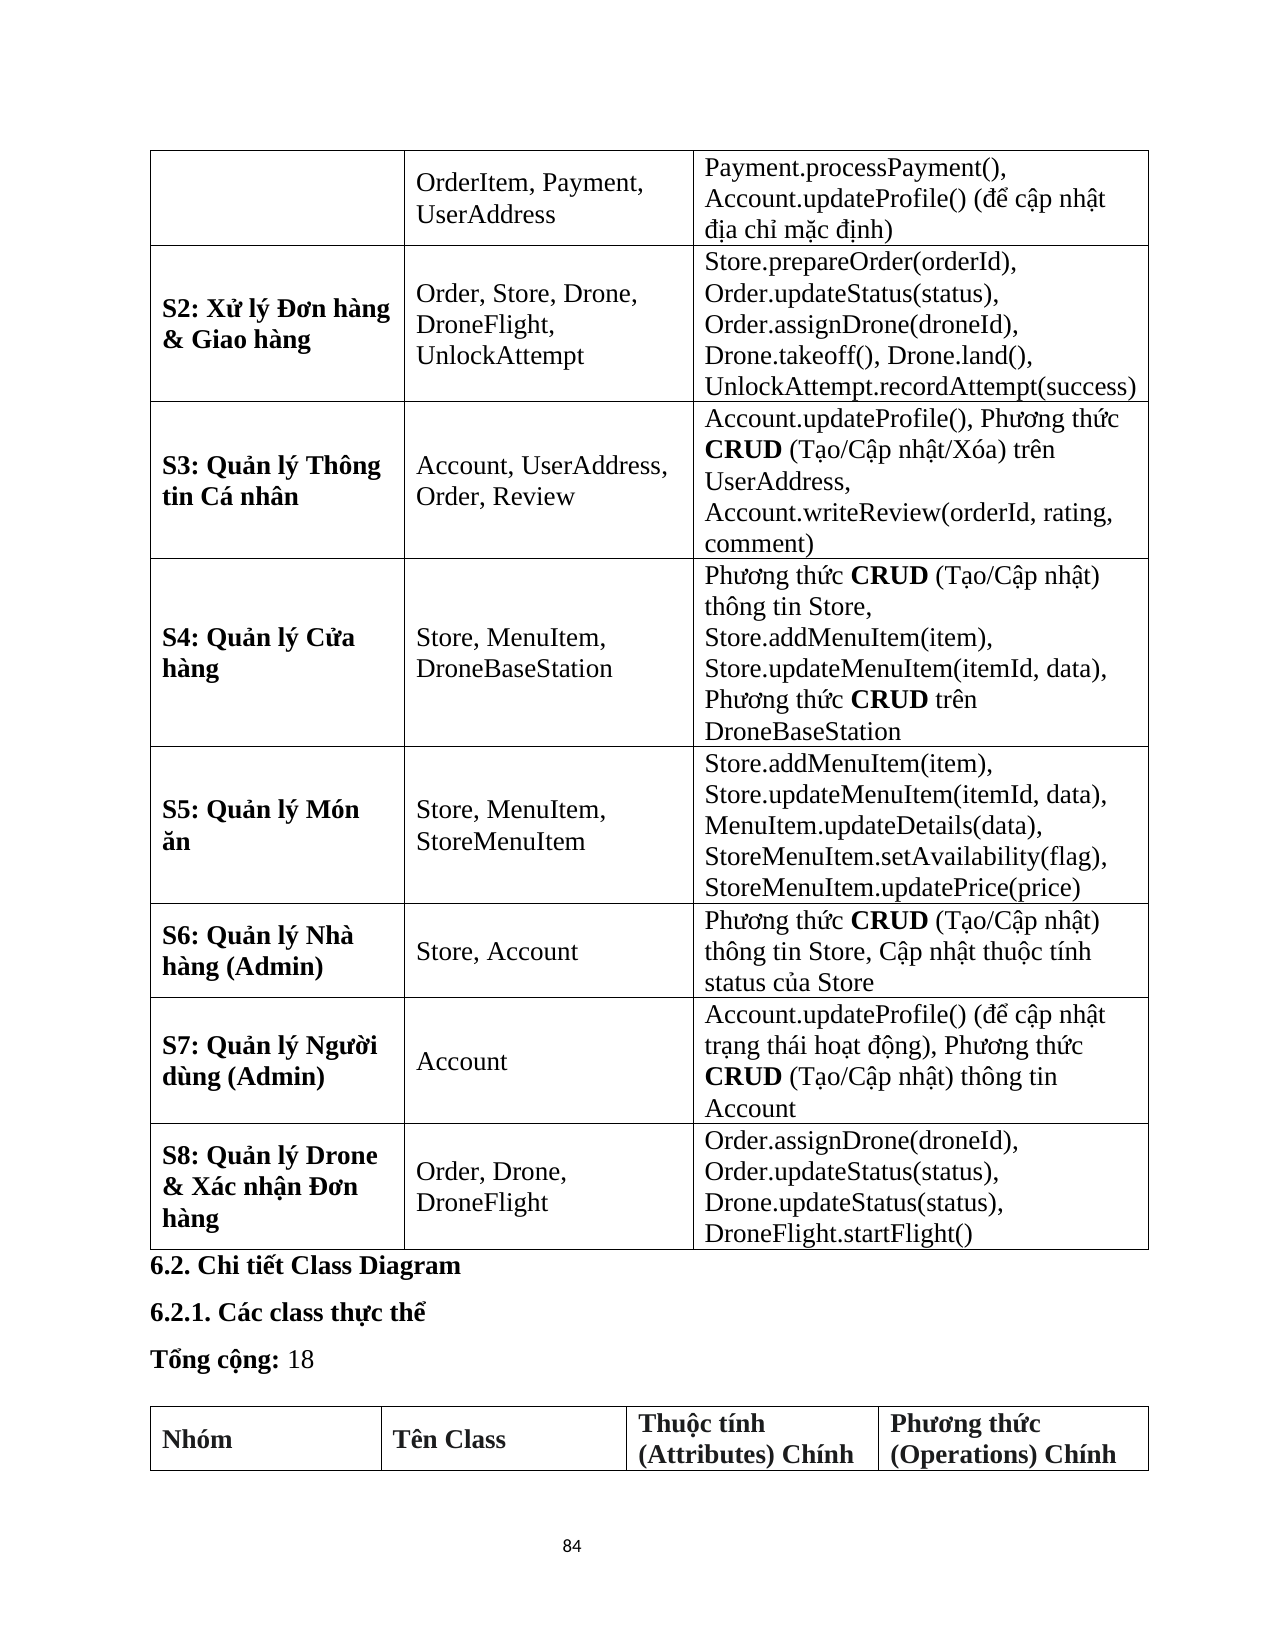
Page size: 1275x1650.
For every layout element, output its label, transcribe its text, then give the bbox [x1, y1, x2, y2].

table_cell S6: Quản lý Nhà hàng (Admin) [151, 904, 404, 997]
table_cell Account, UserAddress, Order, Review [405, 402, 693, 558]
table_cell Store, Account [405, 904, 693, 997]
table_cell Store, MenuItem, StoreMenuItem [405, 747, 693, 903]
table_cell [694, 151, 1148, 244]
table_cell S8: Quản lý Drone & Xác nhận Đơn hàng [151, 1124, 404, 1248]
table_cell Store, MenuItem, DroneBaseStation [405, 559, 693, 746]
table_cell S4: Quản lý Cửa hàng [151, 559, 404, 746]
table_cell Account.updateProfile() (để cập nhật trạng thái hoạt động), Phương thức CRUD (Tạo/Cập nhật) thông tin Account [694, 998, 1148, 1123]
table_cell Order.assignDrone(droneId), Order.updateStatus(status), Drone.updateStatus(status), DroneFlight.startFlight() [694, 1124, 1148, 1248]
table_cell S7: Quản lý Người dùng (Admin) [151, 998, 404, 1123]
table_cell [151, 151, 404, 244]
table_cell S3: Quản lý Thông tin Cá nhân [151, 402, 404, 558]
table_cell Order, Drone, DroneFlight [405, 1124, 693, 1248]
table_cell Phương thức CRUD (Tạo/Cập nhật) thông tin Store, Store.addMenuItem(item), Store.updateMenuItem(itemId, data), Phương thức CRUD trên DroneBaseStation [694, 559, 1148, 746]
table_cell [405, 151, 693, 244]
table_header Nhóm [151, 1407, 381, 1469]
table_cell S2: Xử lý Đơn hàng & Giao hàng [151, 246, 404, 401]
table_cell Order, Store, Drone, DroneFlight, UnlockAttempt [405, 246, 693, 401]
table_header Thuộc tính (Attributes) Chính [627, 1407, 878, 1469]
list 6.2. Chi tiết Class Diagram [150, 1250, 1125, 1281]
table_cell Store.prepareOrder(orderId), Order.updateStatus(status), Order.assignDrone(droneId), Drone.takeoff(), Drone.land(), UnlockAttempt.recordAttempt(success) [694, 246, 1148, 401]
table_cell Store.addMenuItem(item), Store.updateMenuItem(itemId, data), MenuItem.updateDetails(data), StoreMenuItem.setAvailability(flag), StoreMenuItem.updatePrice(price) [694, 747, 1148, 903]
list 6.2.1. Các class thực thể [150, 1296, 1125, 1327]
table_header Tên Class [382, 1407, 626, 1469]
table_cell S5: Quản lý Món ăn [151, 747, 404, 903]
table_cell Account [405, 998, 693, 1123]
table_header Phương thức (Operations) Chính [879, 1407, 1148, 1469]
table_cell Account.updateProfile(), Phương thức CRUD (Tạo/Cập nhật/Xóa) trên UserAddress, Account.writeReview(orderId, rating, comment) [694, 402, 1148, 558]
table_cell Phương thức CRUD (Tạo/Cập nhật) thông tin Store, Cập nhật thuộc tính status của Store [694, 904, 1148, 997]
list Tổng cộng: 18 [150, 1343, 1125, 1374]
